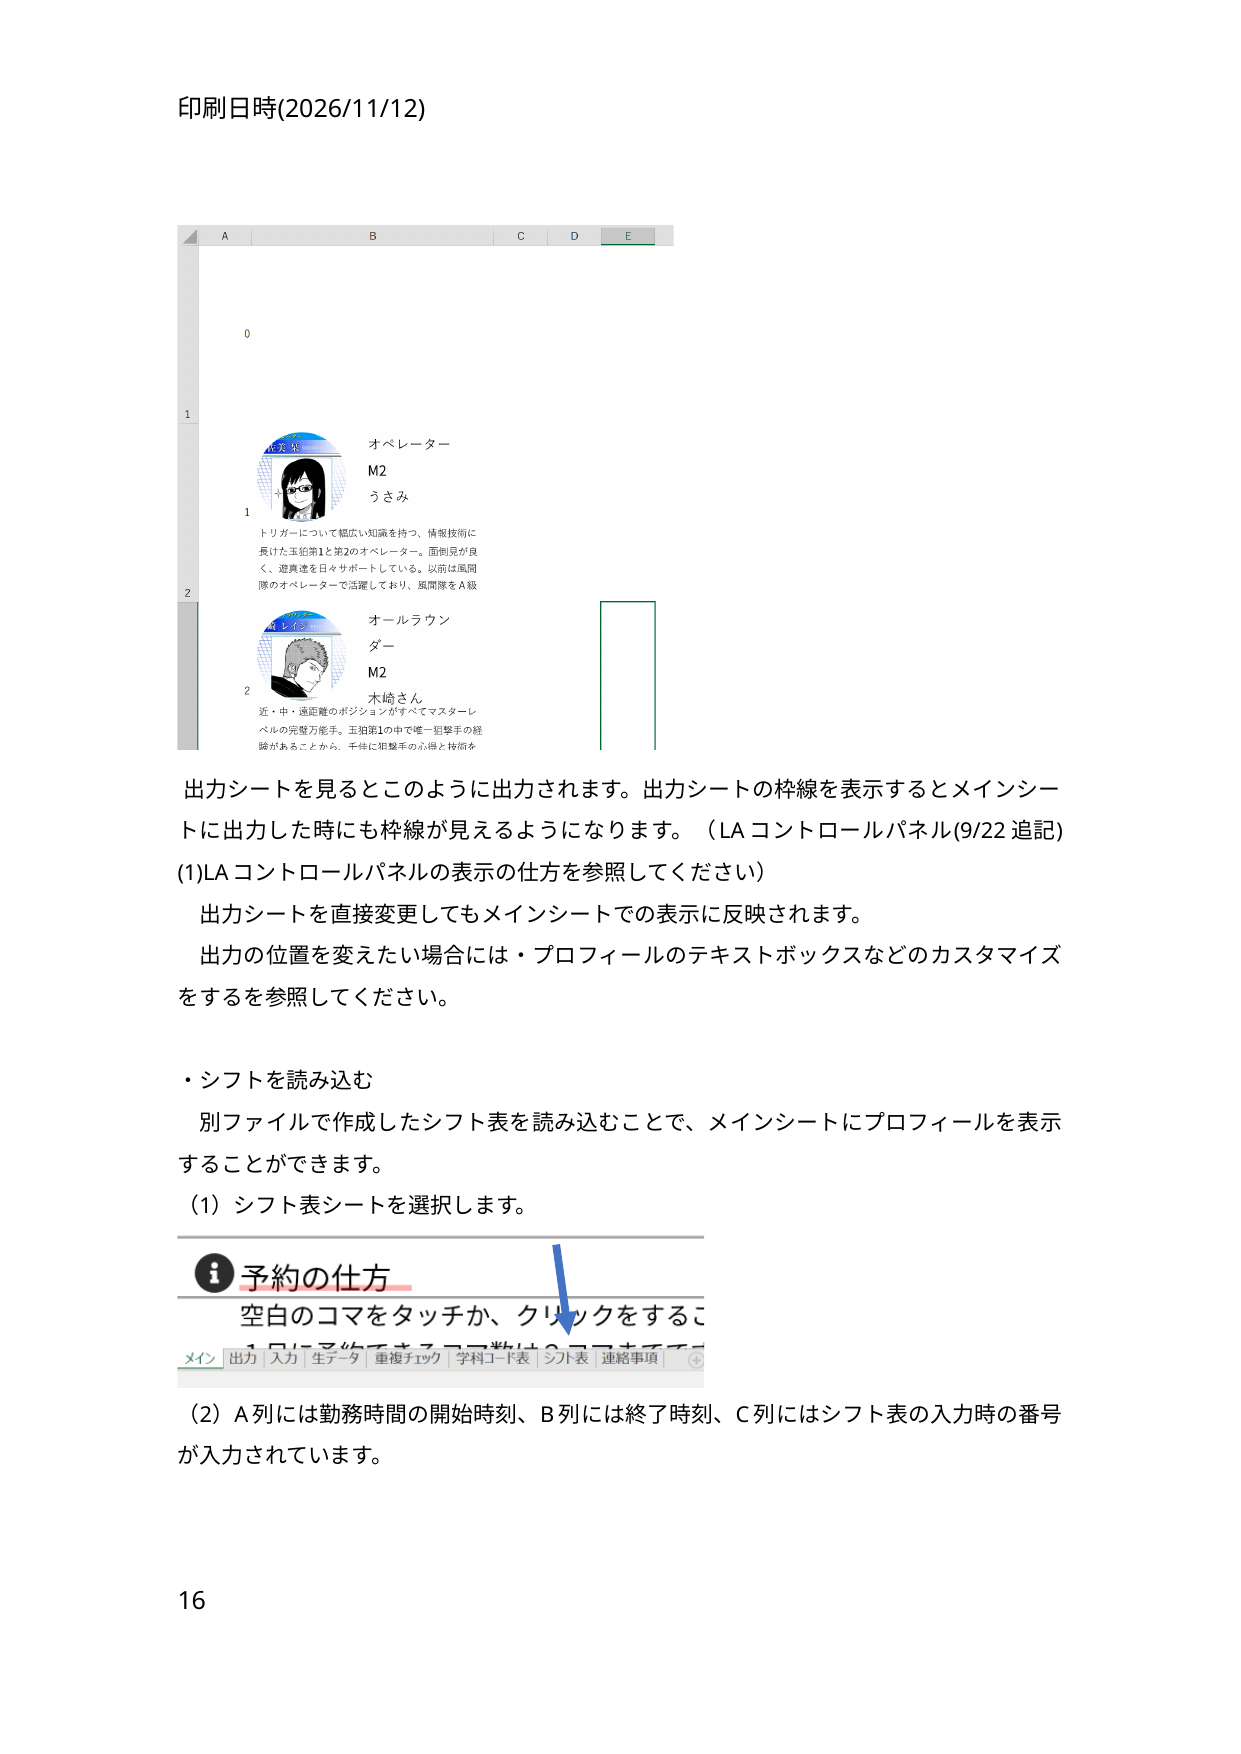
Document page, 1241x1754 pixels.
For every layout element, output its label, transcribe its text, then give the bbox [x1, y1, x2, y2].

text （1）シフト表シートを選択します。 [177, 1183, 1063, 1225]
picture [177, 225, 674, 750]
text 出力シートを直接変更してもメインシートでの表示に反映されます。 [177, 892, 1063, 933]
text ・シフトを読み込む [177, 1058, 1063, 1100]
text 出力の位置を変えたい場合には・プロフィールのテキストボックスなどのカスタマイズをするを参照してください。 [177, 933, 1063, 1017]
text （2）A列には勤務時間の開始時刻、B列には終了時刻、C列にはシフト表の入力時の番号が入力されています。 [177, 1392, 1063, 1475]
text 別ファイルで作成したシフト表を読み込むことで、メインシートにプロフィールを表示することができます。 [177, 1100, 1063, 1183]
text 出力シートを見るとこのように出力されます。出力シートの枠線を表示するとメインシートに出力した時にも枠線が見えるようになります。（LAコントロールパネル(9/22追記)(1)LAコントロールパネルの表示の仕方を参照してください） [177, 767, 1063, 892]
picture [177, 1225, 705, 1388]
